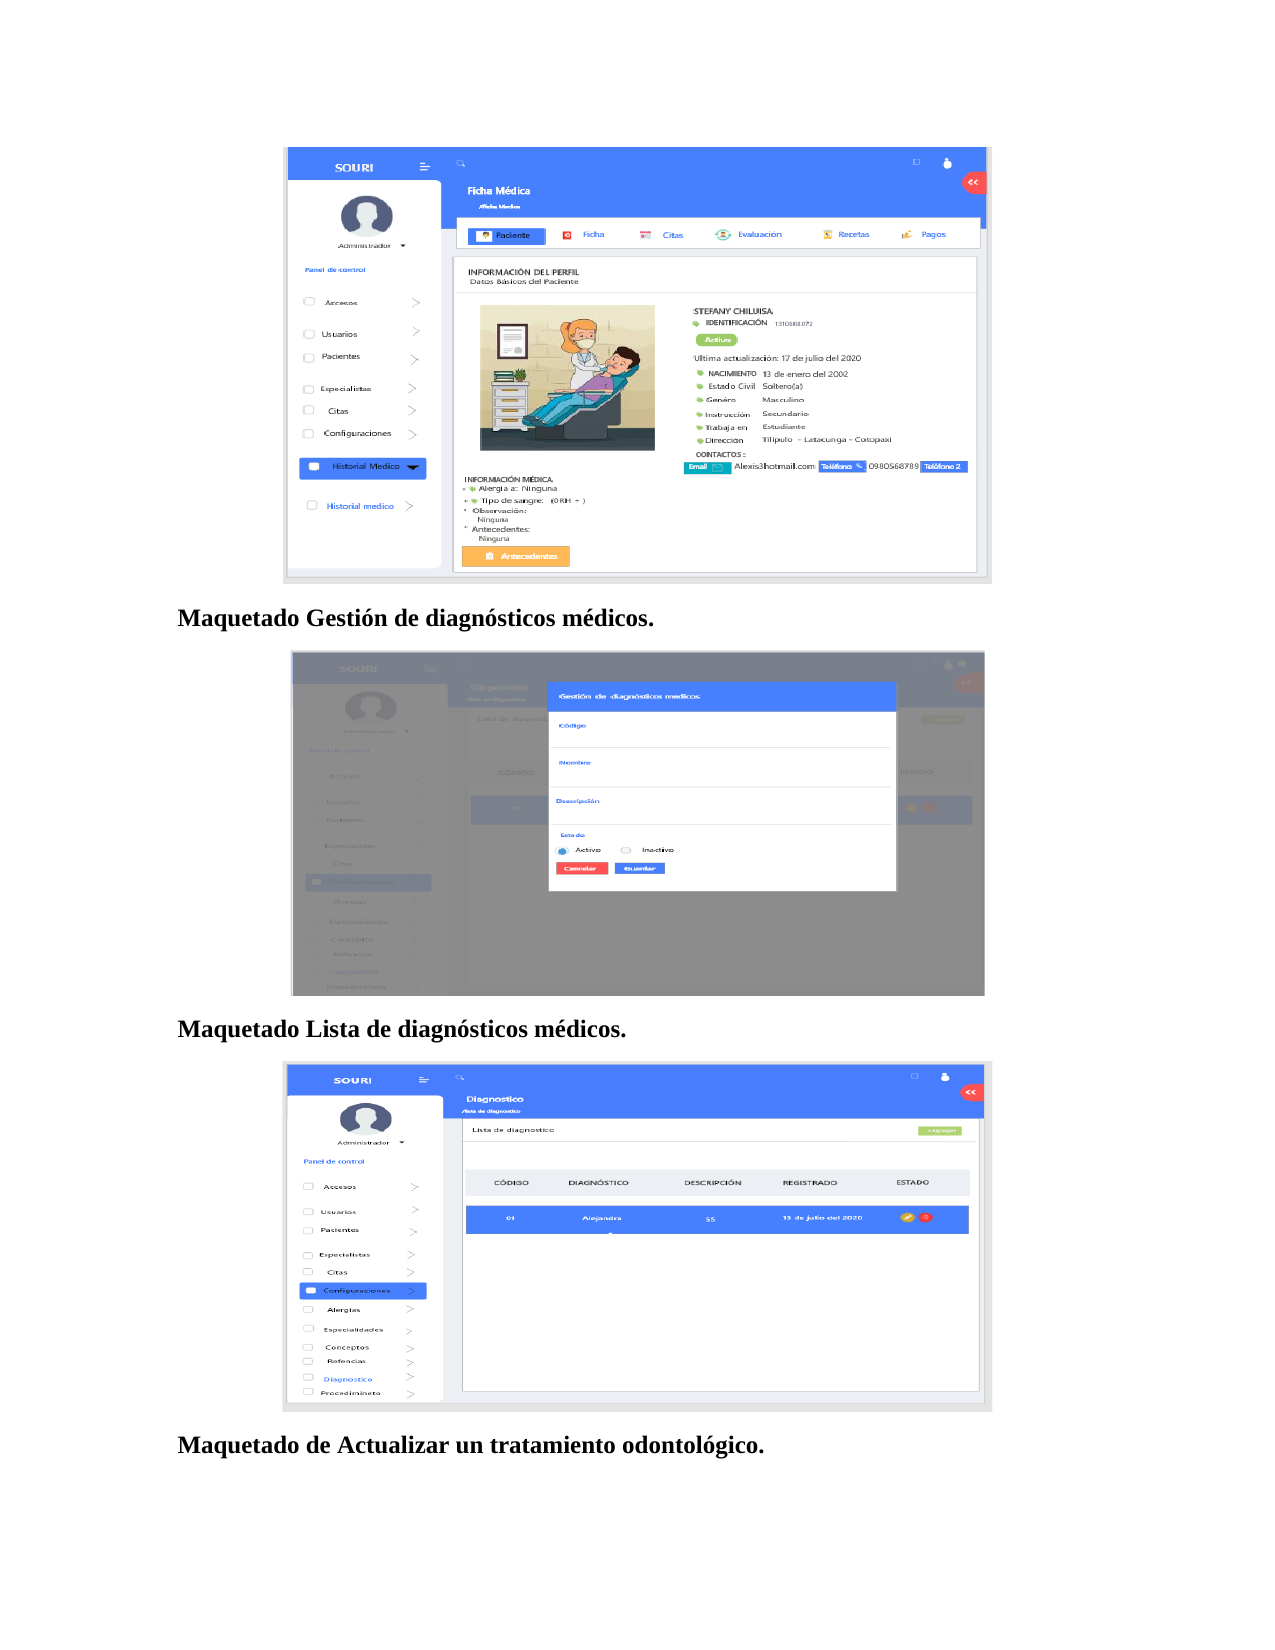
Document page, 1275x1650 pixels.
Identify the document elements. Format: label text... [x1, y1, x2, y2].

text Maquetado Lista de diagnósticos médicos. [177, 1014, 1098, 1043]
text Maquetado de Actualizar un tratamiento odontológico. [177, 1430, 1098, 1459]
picture [282, 1061, 993, 1412]
text Maquetado Gestión de diagnósticos médicos. [177, 603, 1098, 632]
picture [283, 147, 993, 584]
picture [290, 650, 985, 996]
